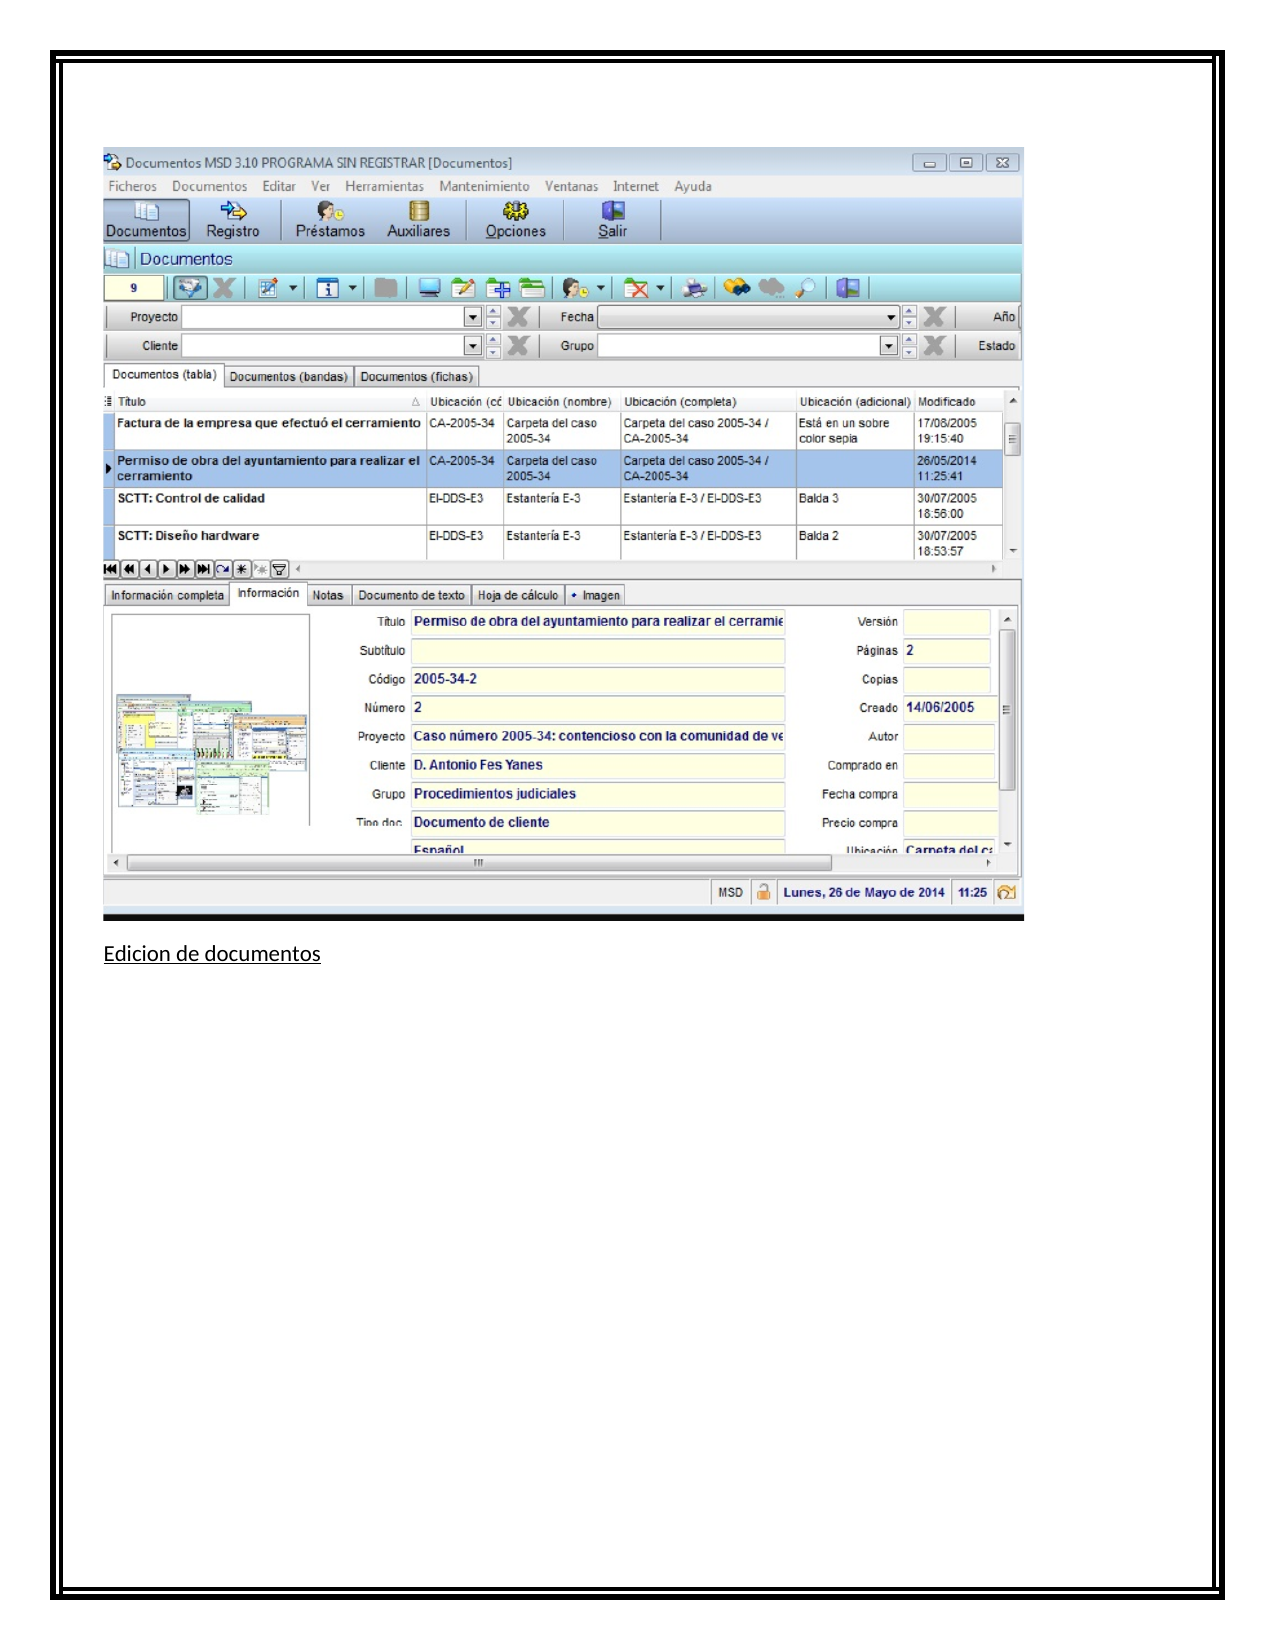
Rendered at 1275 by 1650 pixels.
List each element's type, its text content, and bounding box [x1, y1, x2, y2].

text Edicion de documentos [103, 939, 1181, 967]
picture [103, 147, 1025, 921]
